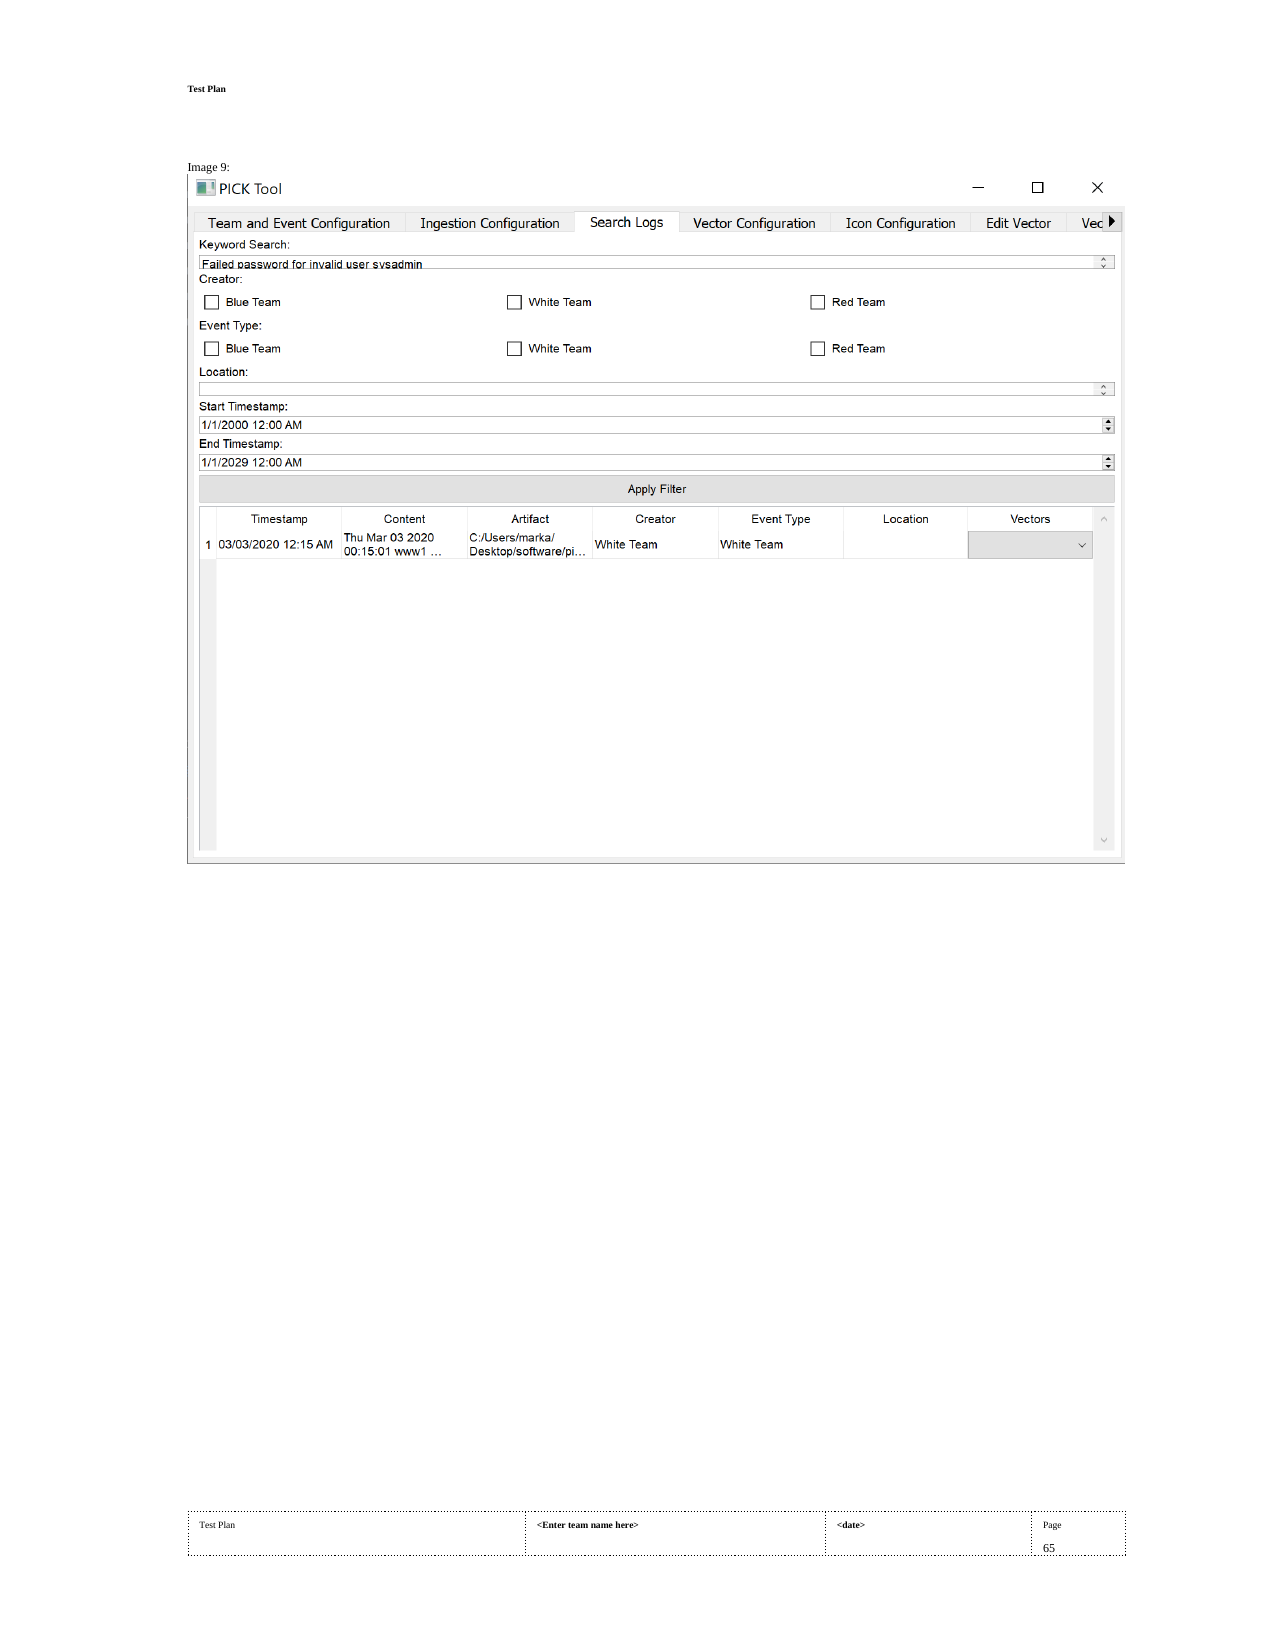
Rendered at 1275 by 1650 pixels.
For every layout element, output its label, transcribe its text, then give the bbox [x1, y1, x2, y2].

text Image 9: [187, 150, 1125, 174]
picture [187, 174, 1125, 864]
